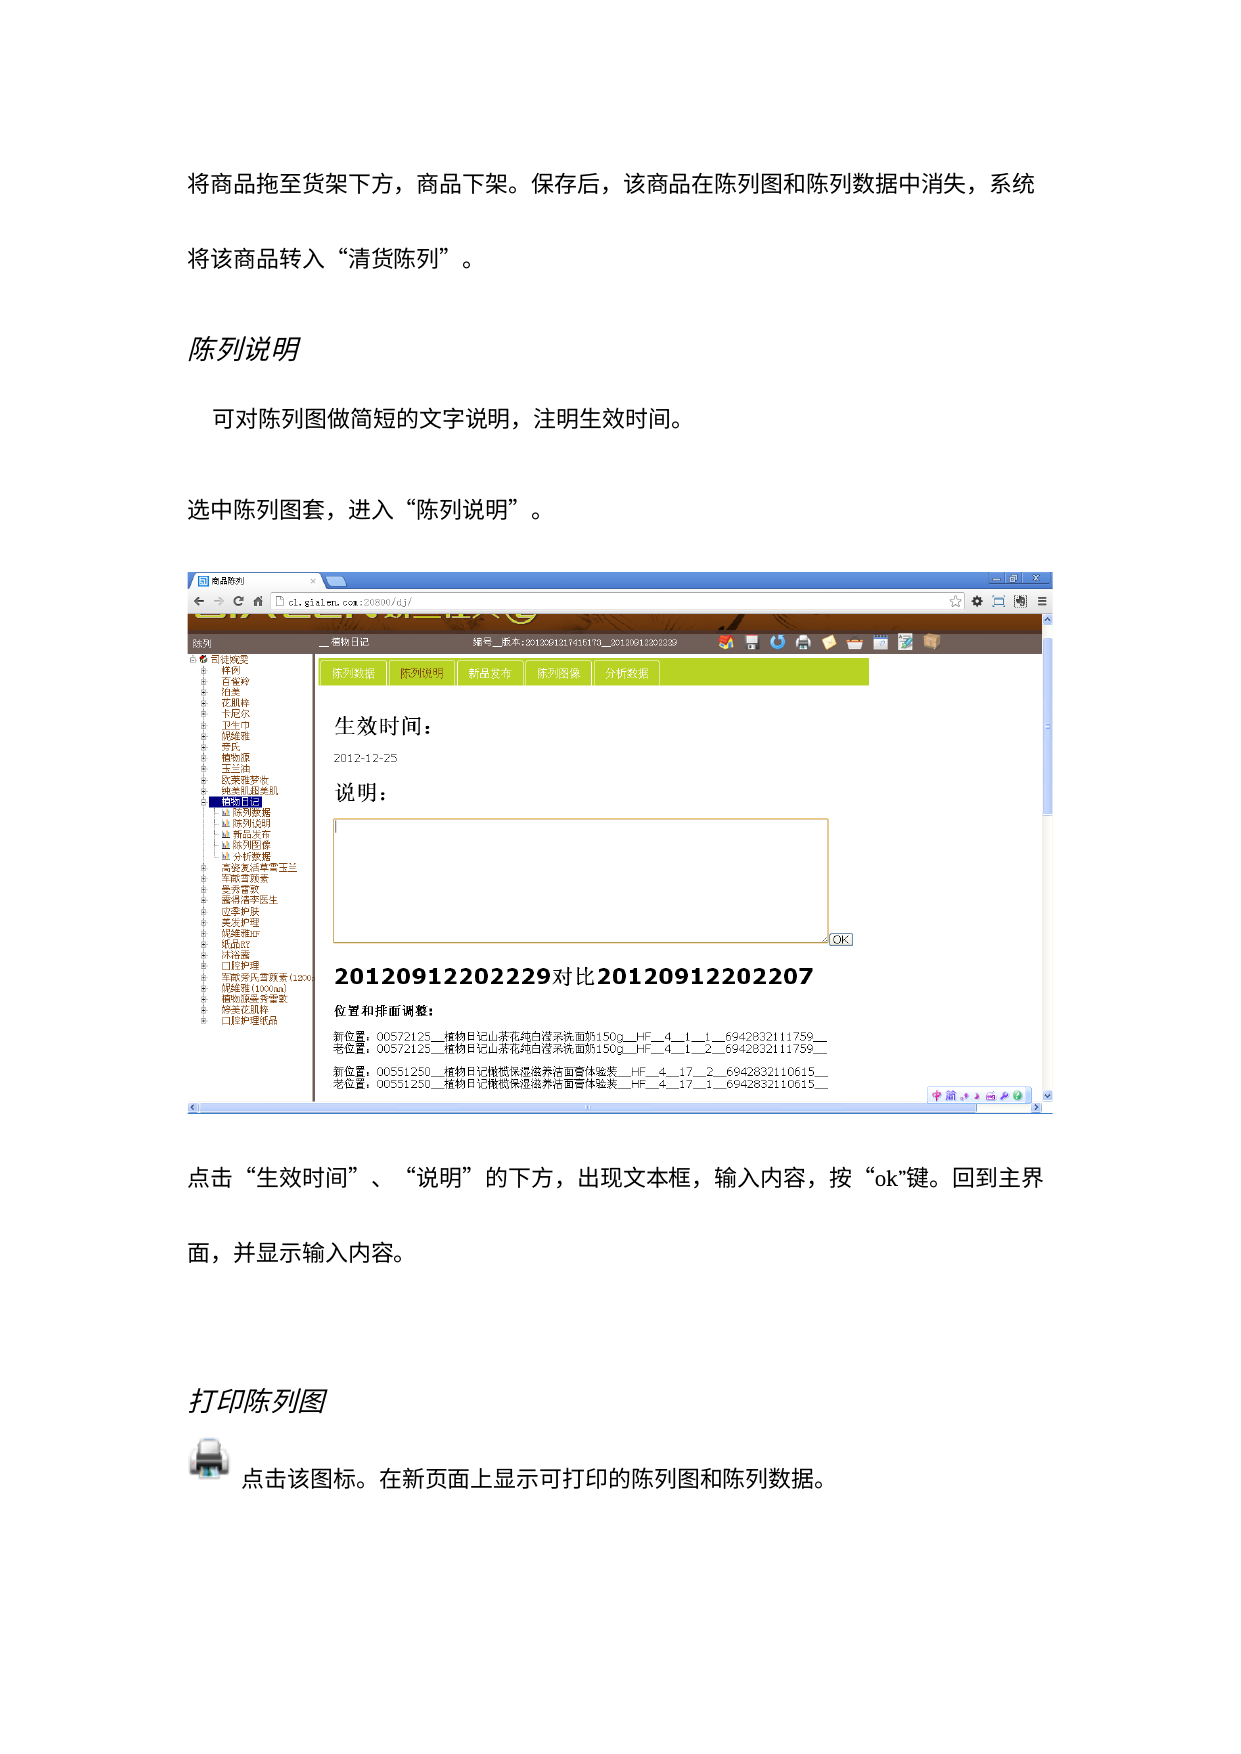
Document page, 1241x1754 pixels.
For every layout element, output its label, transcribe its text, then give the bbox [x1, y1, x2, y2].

text 点击“生效时间”、“说明”的下方，出现文本框，输入内容，按“ok”键。回到主界面，并显示输入内容。 [187, 1144, 1053, 1284]
subtitle 打印陈列图 [187, 1367, 1053, 1432]
text 点击该图标。在新页面上显示可打印的陈列图和陈列数据。 [187, 1437, 1053, 1502]
picture [187, 572, 1053, 1114]
text 选中陈列图套，进入“陈列说明”。 [187, 476, 1053, 541]
text 可对陈列图做简短的文字说明，注明生效时间。 [187, 386, 1053, 451]
text 将商品拖至货架下方，商品下架。保存后，该商品在陈列图和陈列数据中消失，系统将该商品转入“清货陈列”。 [187, 150, 1053, 290]
subtitle 陈列说明 [187, 315, 1053, 380]
picture [187, 1436, 232, 1481]
